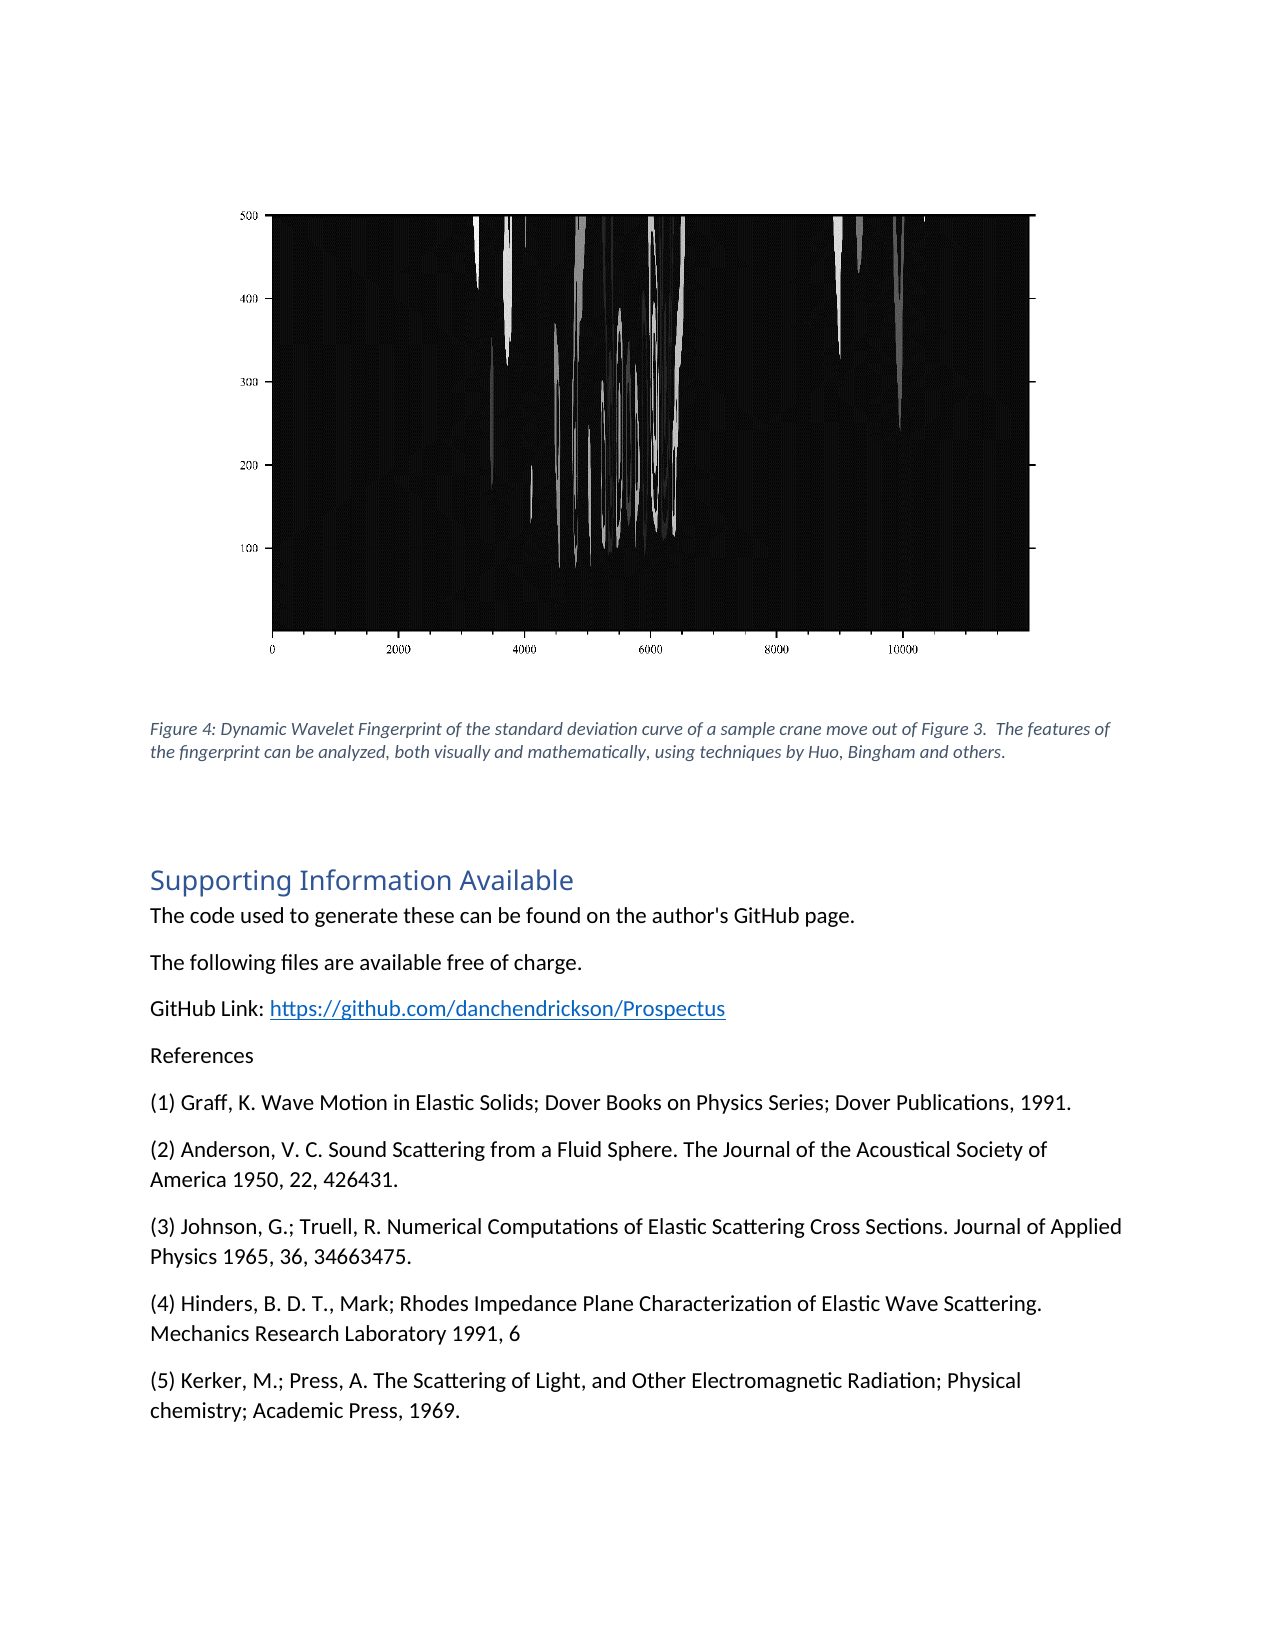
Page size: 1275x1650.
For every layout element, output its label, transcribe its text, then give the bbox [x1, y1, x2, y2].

text (5) Kerker, M.; Press, A. The Scattering of Light, and Other Electromagnetic Radiation; Physical chemistry; Academic Press, 1969. [150, 1366, 1125, 1425]
picture [150, 150, 1125, 699]
text (2) Anderson, V. C. Sound Scattering from a Fluid Sphere. The Journal of the Acoustical Society of America 1950, 22, 426431. [150, 1135, 1125, 1193]
text (1) Graff, K. Wave Motion in Elastic Solids; Dover Books on Physics Series; Dover Publications, 1991. [150, 1088, 1125, 1116]
subtitle Supporting Information Available [150, 861, 1125, 898]
text The following files are available free of charge. [150, 948, 1125, 976]
text Figure 4: Dynamic Wavelet Fingerprint of the standard deviation curve of a sample crane move out of Figure 3. The features of the fingerprint can be analyzed, both visually and mathematically, using techniques by Huo, Bingham and others. [150, 717, 1125, 763]
text References [150, 1041, 1125, 1069]
text GitHub Link: https://github.com/danchendrickson/Prospectus [150, 994, 1125, 1023]
text The code used to generate these can be found on the author's GitHub page. [150, 901, 1125, 929]
text (4) Hinders, B. D. T., Mark; Rhodes Impedance Plane Characterization of Elastic Wave Scattering. Mechanics Research Laboratory 1991, 6 [150, 1289, 1125, 1348]
text (3) Johnson, G.; Truell, R. Numerical Computations of Elastic Scattering Cross Sections. Journal of Applied Physics 1965, 36, 34663475. [150, 1212, 1125, 1271]
